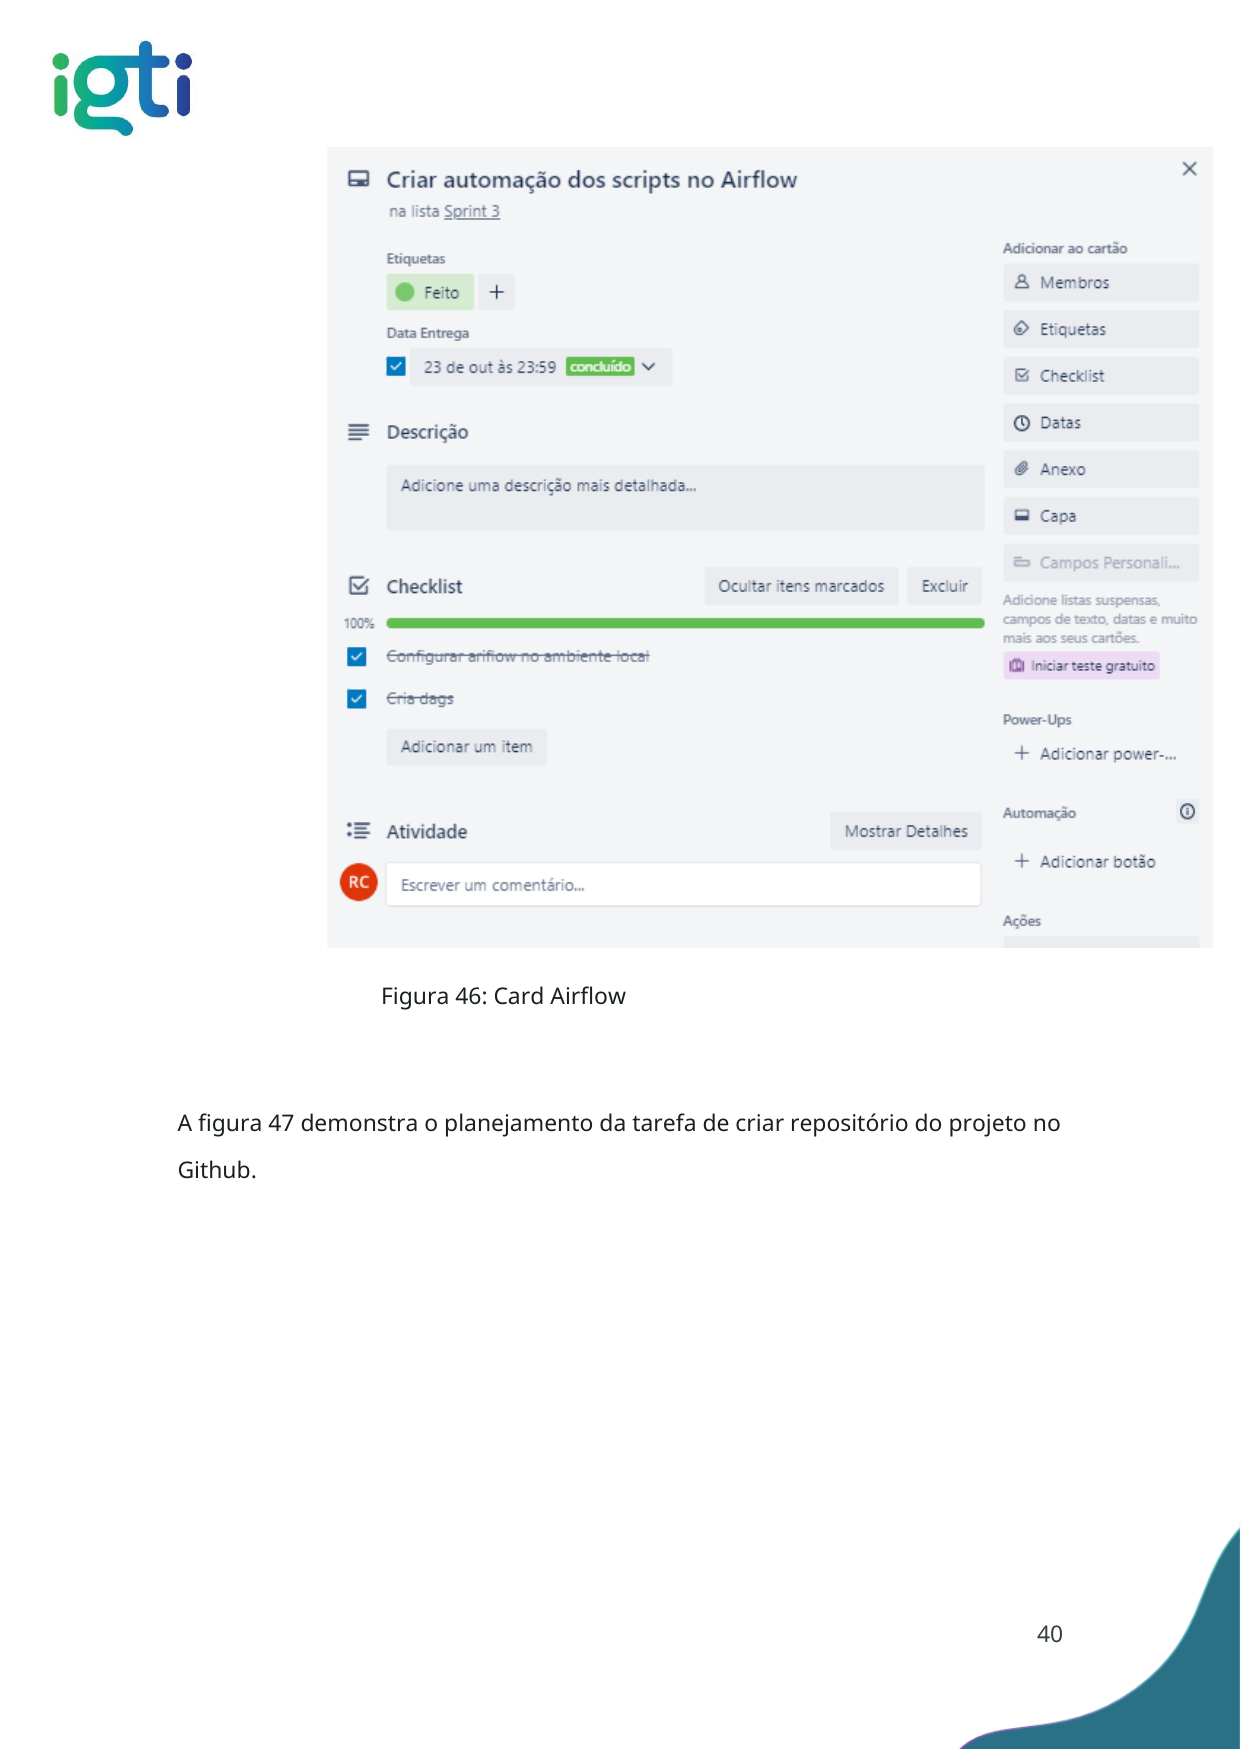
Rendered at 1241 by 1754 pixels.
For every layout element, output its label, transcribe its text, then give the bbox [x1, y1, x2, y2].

picture [327, 147, 1213, 948]
picture [37, 34, 205, 141]
text A figura 47 demonstra o planejamento da tarefa de criar repositório do projeto no Github. [177, 1107, 1063, 1185]
picture [955, 1521, 1241, 1749]
text Figura 46: Card Airflow [252, 980, 1063, 1011]
